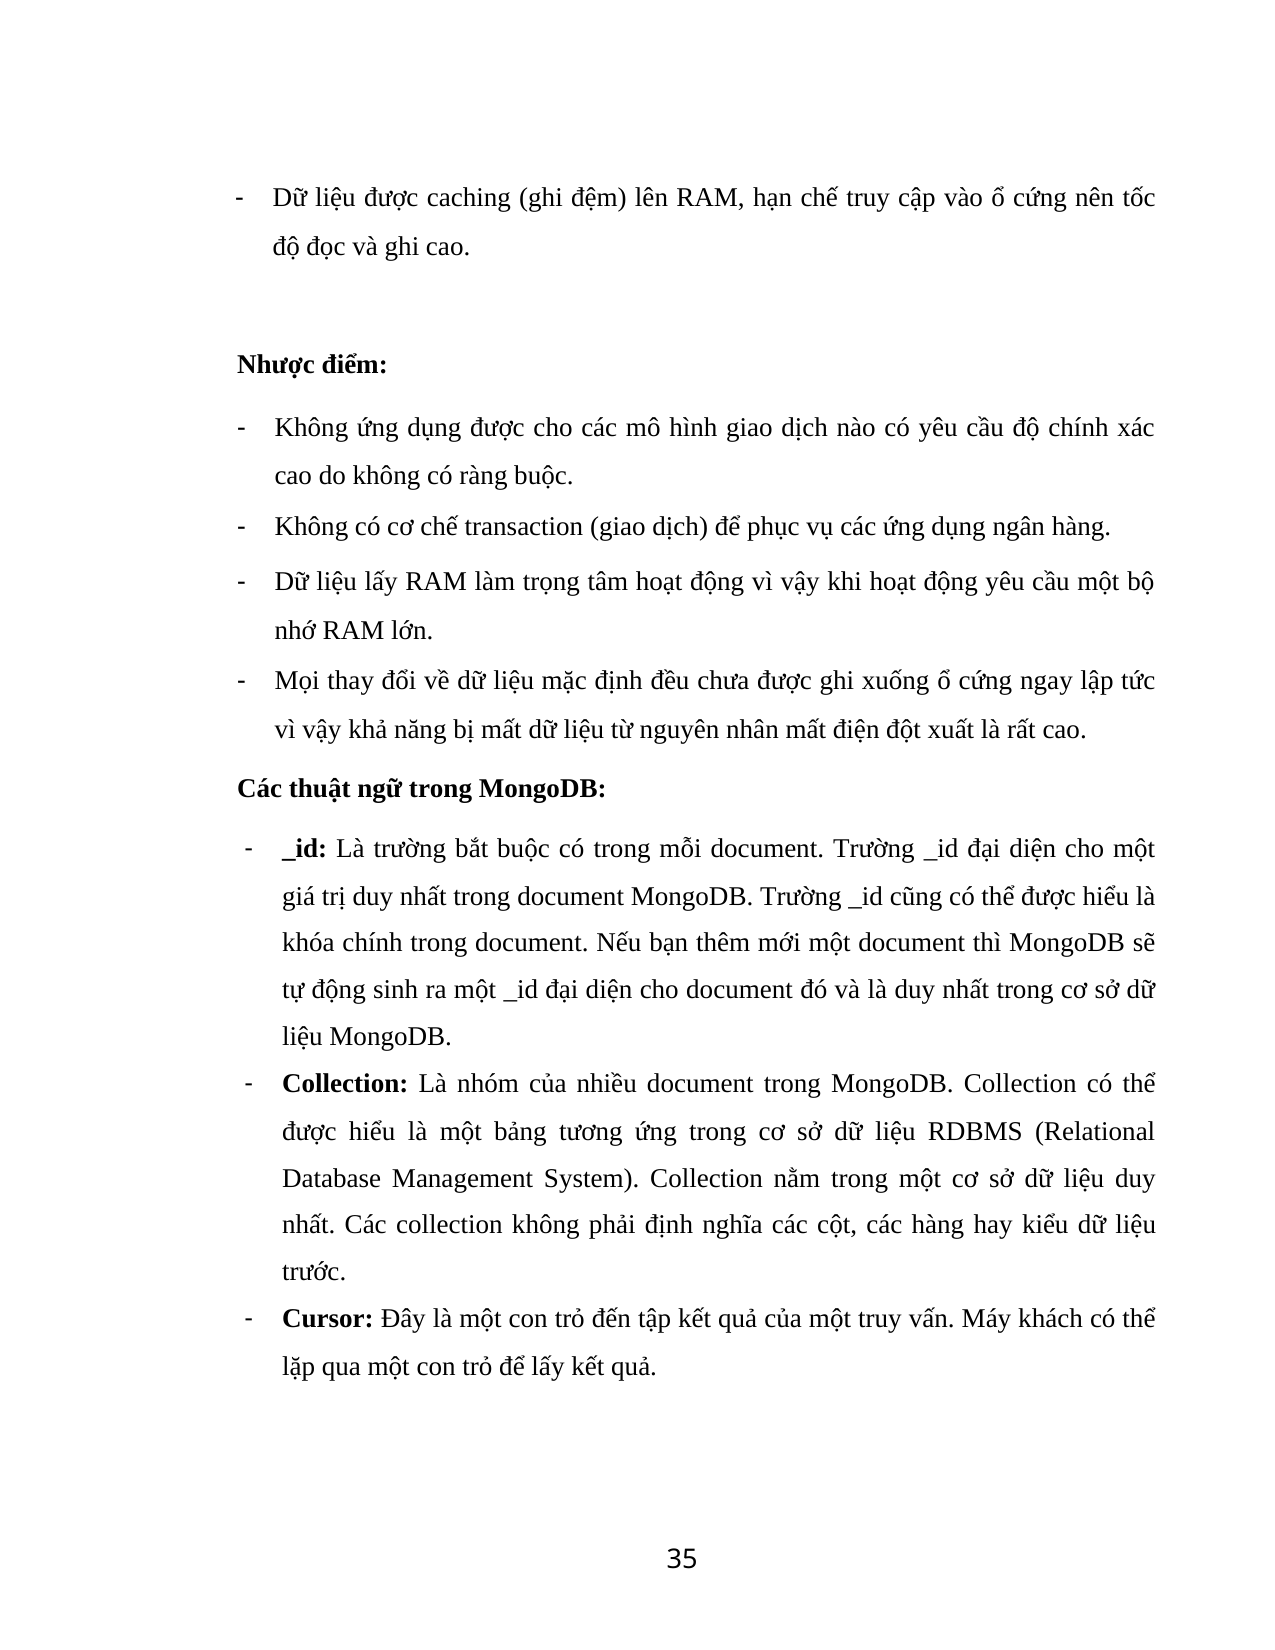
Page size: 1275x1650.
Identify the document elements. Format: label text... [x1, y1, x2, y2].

list Dữ liệu được caching (ghi đệm) lên RAM, hạn chế truy cập vào ổ cứng nên tốc độ đọc và ghi cao. [235, 177, 1157, 261]
list Không ứng dụng được cho các mô hình giao dịch nào có yêu cầu độ chính xác cao do không có ràng buộc. [237, 407, 1157, 491]
list Không có cơ chế transaction (giao dịch) để phục vụ các ứng dụng ngân hàng. [237, 506, 1157, 543]
list Collection: Là nhóm của nhiều document trong MongoDB. Collection có thể được hiểu là một bảng tương ứng trong cơ sở dữ liệu RDBMS (Relational Database Management System). Collection nằm trong một cơ sở dữ liệu duy nhất. Các collection không phải định nghĩa các cột, các hàng hay kiểu dữ liệu trước. [244, 1066, 1157, 1286]
text Nhược điểm: [237, 348, 1157, 379]
text Các thuật ngữ trong MongoDB: [237, 772, 1157, 803]
list Dữ liệu lấy RAM làm trọng tâm hoạt động vì vậy khi hoạt động yêu cầu một bộ nhớ RAM lớn. [237, 561, 1157, 645]
list Mọi thay đổi về dữ liệu mặc định đều chưa được ghi xuống ổ cứng ngay lập tức vì vậy khả năng bị mất dữ liệu từ nguyên nhân mất điện đột xuất là rất cao. [237, 661, 1157, 744]
list _id: Là trường bắt buộc có trong mỗi document. Trường _id đại diện cho một giá trị duy nhất trong document MongoDB. Trường _id cũng có thể được hiểu là khóa chính trong document. Nếu bạn thêm mới một document thì MongoDB sẽ tự động sinh ra một _id đại diện cho document đó và là duy nhất trong cơ sở dữ liệu MongoDB. [244, 831, 1157, 1051]
list Cursor: Đây là một con trỏ đến tập kết quả của một truy vấn. Máy khách có thể lặp qua một con trỏ để lấy kết quả. [244, 1302, 1157, 1381]
